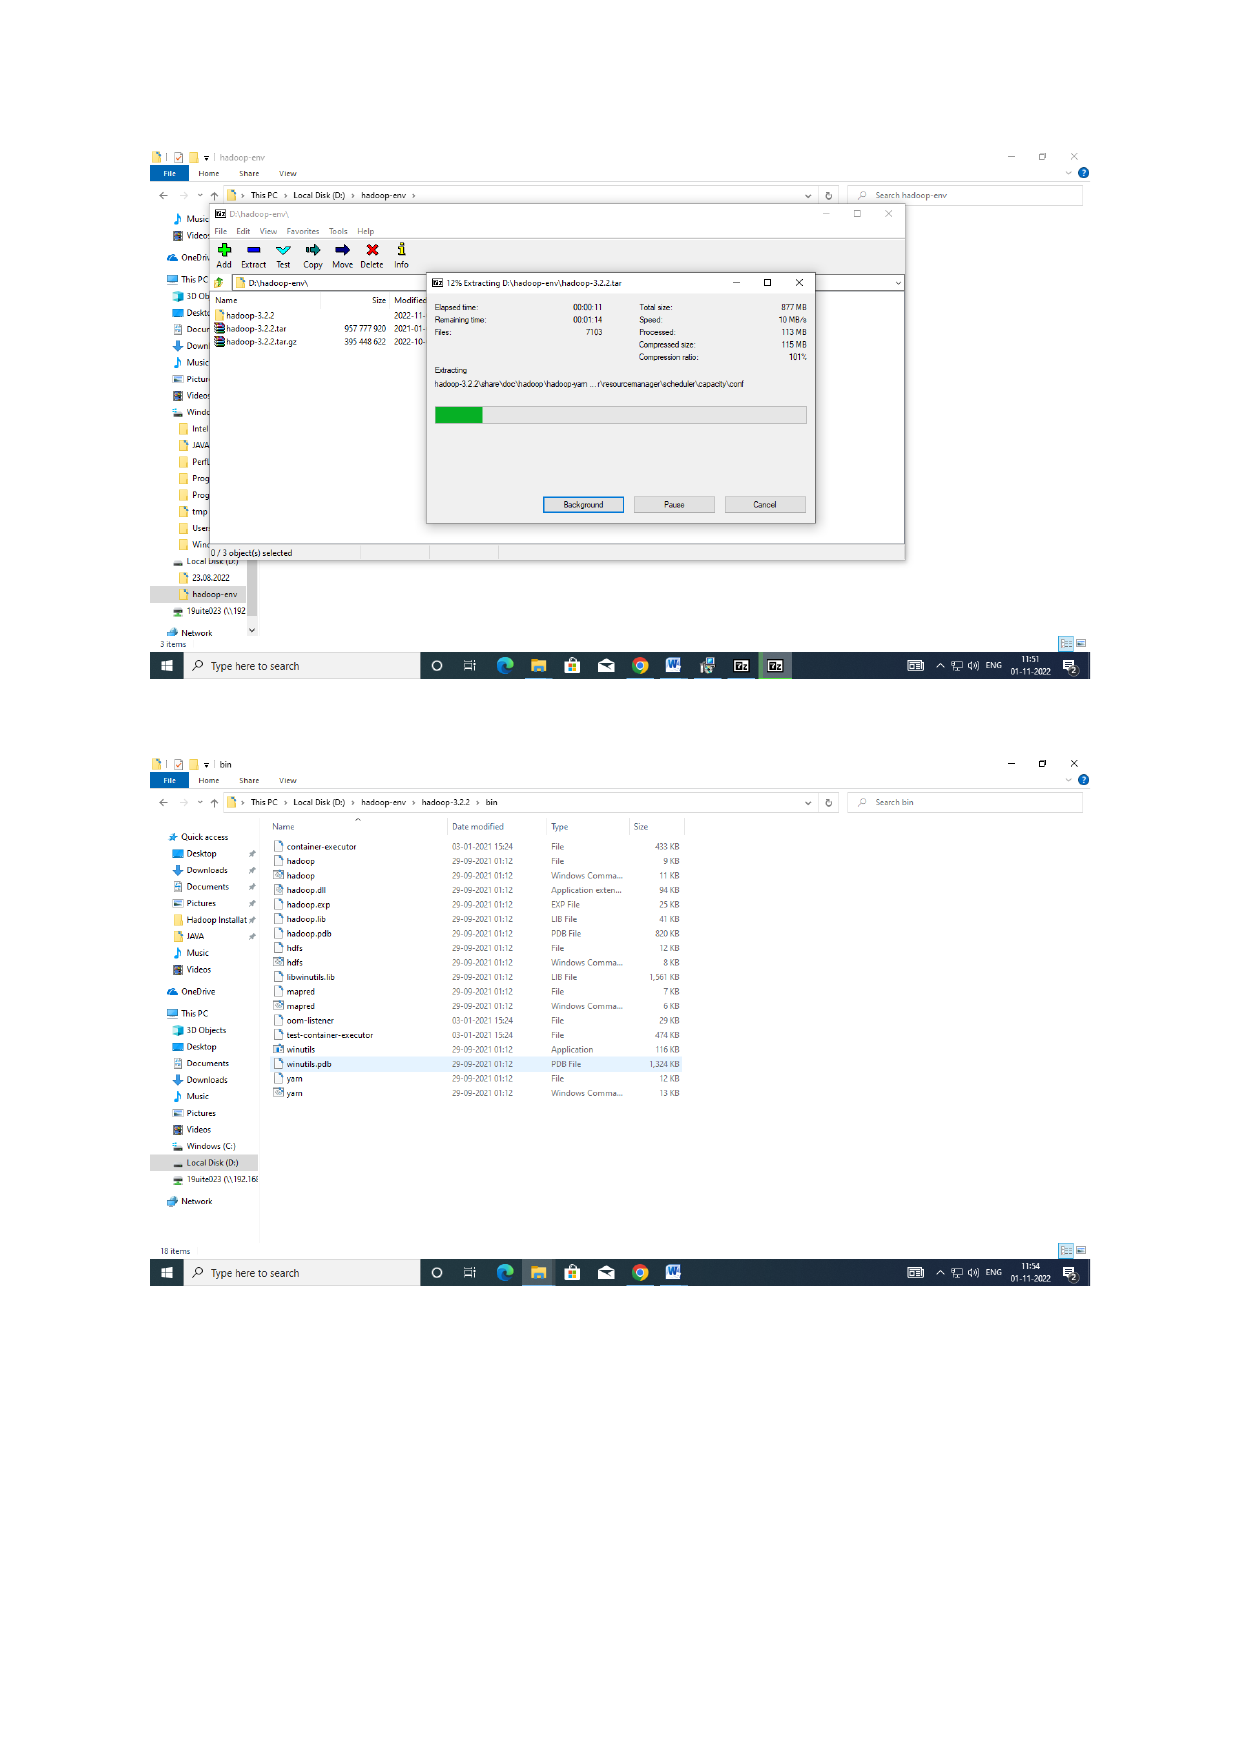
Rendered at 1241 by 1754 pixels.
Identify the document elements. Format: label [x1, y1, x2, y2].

picture [150, 756, 1091, 1286]
picture [150, 150, 1091, 679]
